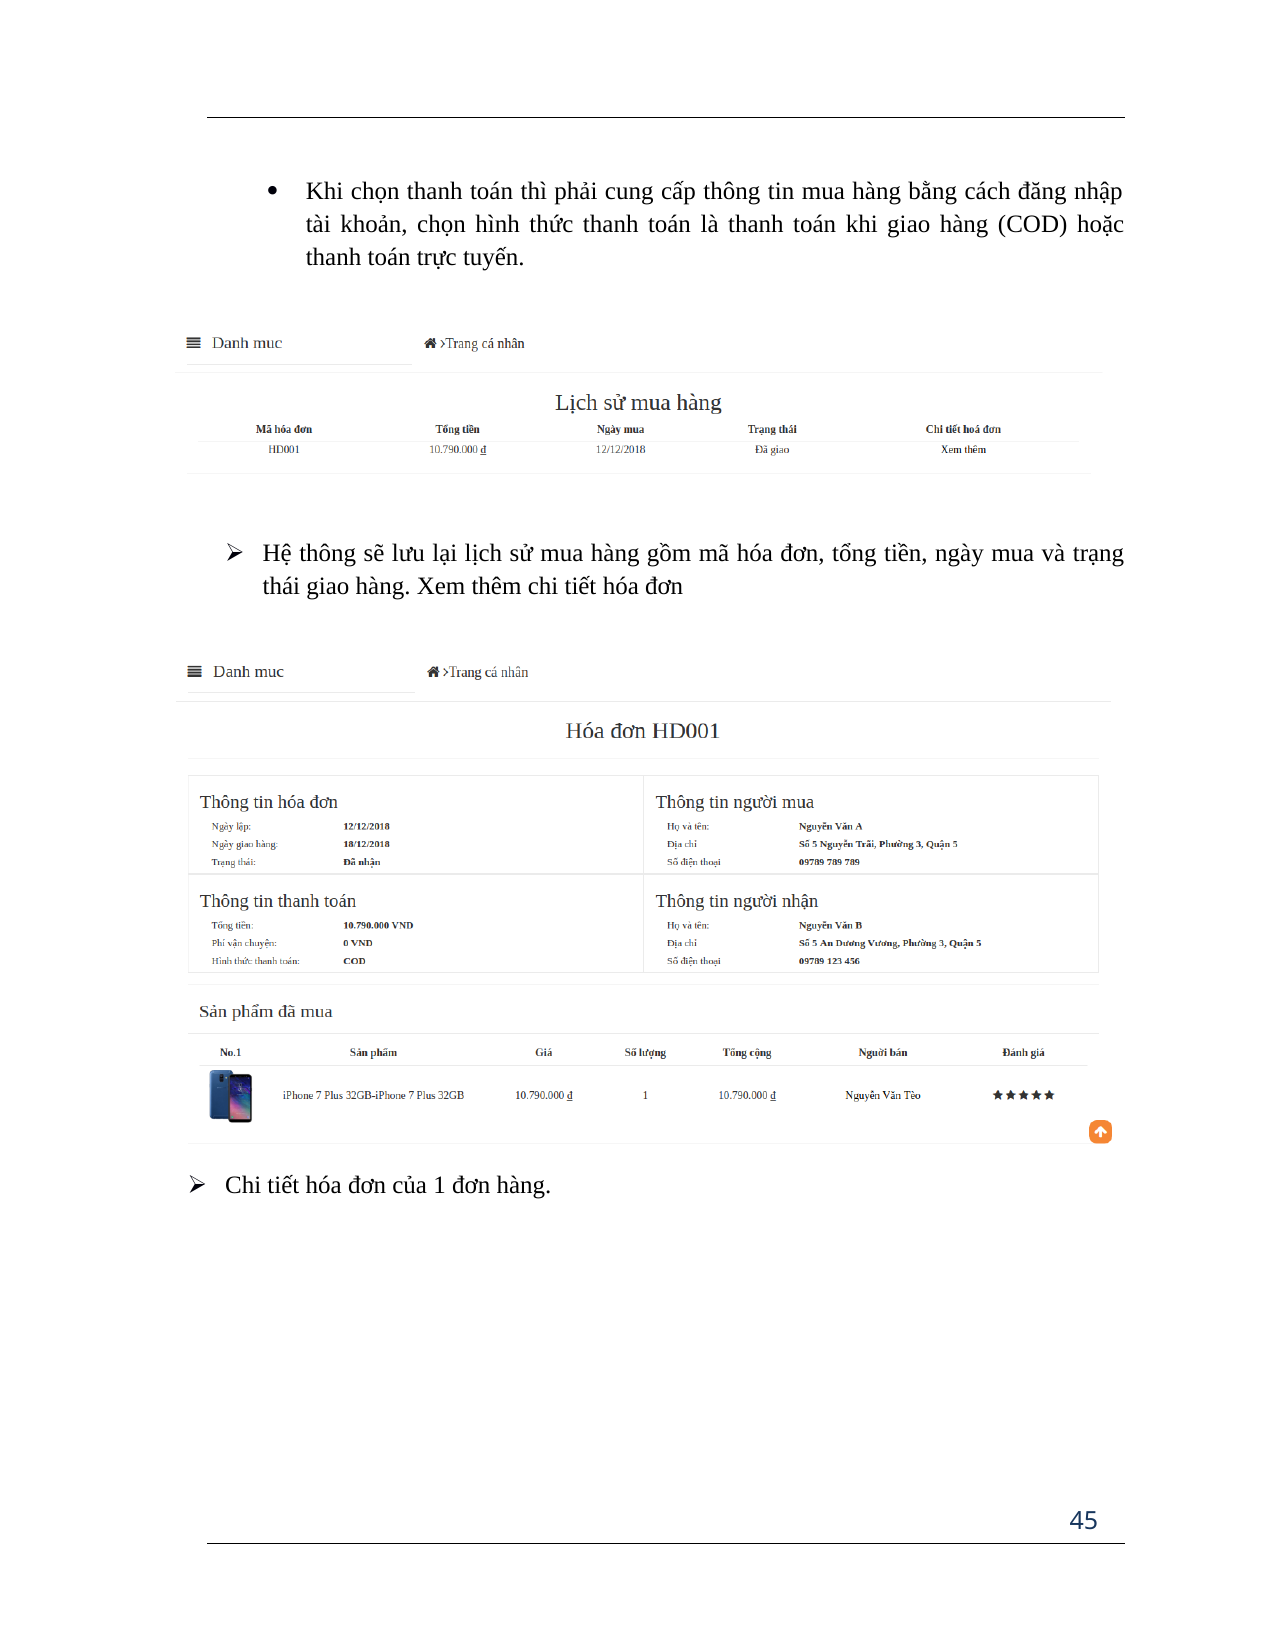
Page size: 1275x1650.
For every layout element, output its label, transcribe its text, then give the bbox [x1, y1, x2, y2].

list Chi tiết hóa đơn của 1 đơn hàng. [187, 1170, 1125, 1199]
list Khi chọn thanh toán thì phải cung cấp thông tin mua hàng bằng cách đăng nhập tài khoản, chọn hình thức thanh toán là thanh toán khi giao hàng (COD) hoặc thanh toán trực tuyến. [268, 176, 1125, 271]
picture [150, 320, 1125, 487]
list Hệ thông sẽ lưu lại lịch sử mua hàng gồm mã hóa đơn, tổng tiền, ngày mua và trạng thái giao hàng. Xem thêm chi tiết hóa đơn [225, 538, 1125, 600]
picture [150, 649, 1125, 1158]
